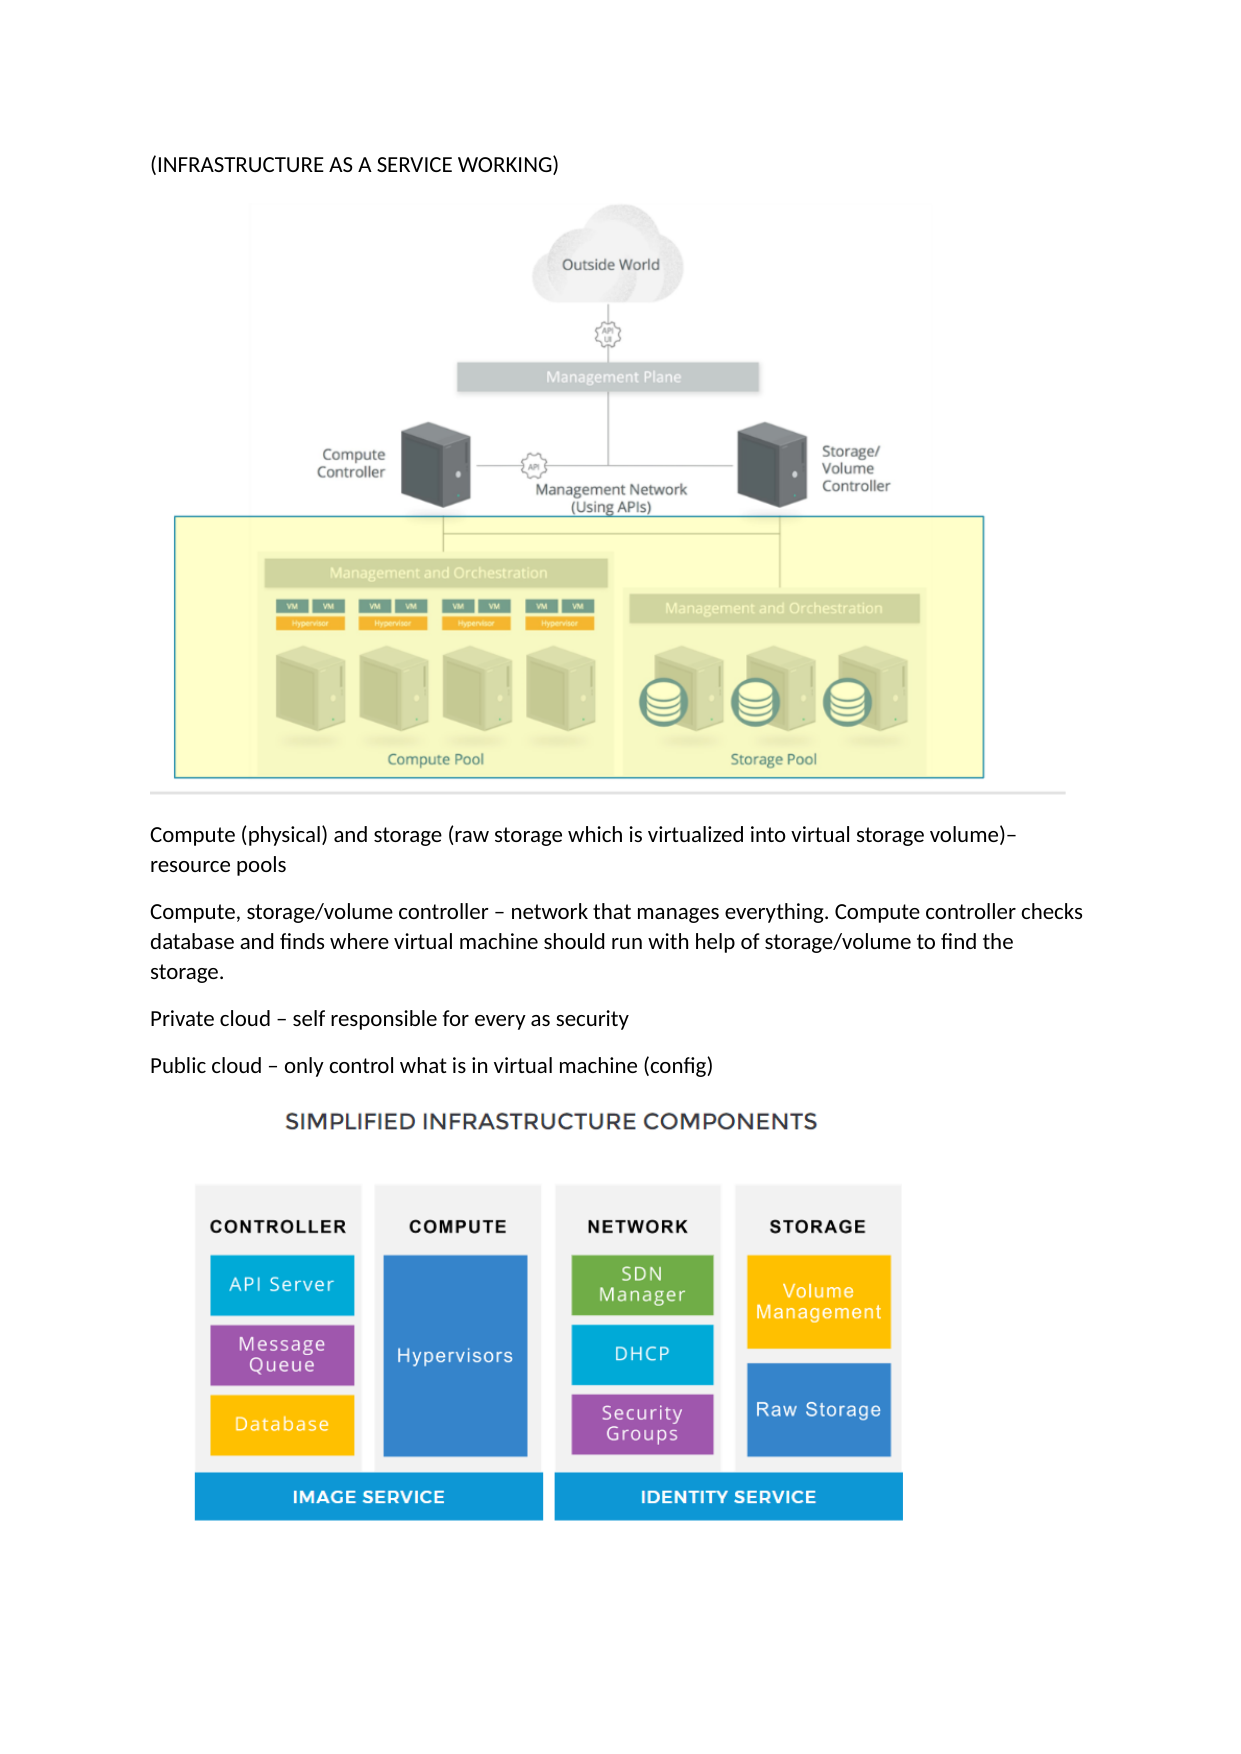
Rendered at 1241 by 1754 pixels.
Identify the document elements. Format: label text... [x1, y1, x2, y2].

text Compute (physical) and storage (raw storage which is virtualized into virtual storage volume)– resource pools [150, 820, 1090, 878]
picture [150, 1098, 952, 1545]
text Compute, storage/volume controller – network that manages everything. Compute controller checks database and finds where virtual machine should run with help of storage/volume to find the storage. [150, 897, 1090, 985]
text Public cloud – only control what is in virtual machine (config) [150, 1051, 1090, 1079]
text (INFRASTRUCTURE AS A SERVICE WORKING) [150, 150, 1090, 178]
text Private cloud – self responsible for every as security [150, 1004, 1090, 1032]
picture [150, 196, 1066, 801]
